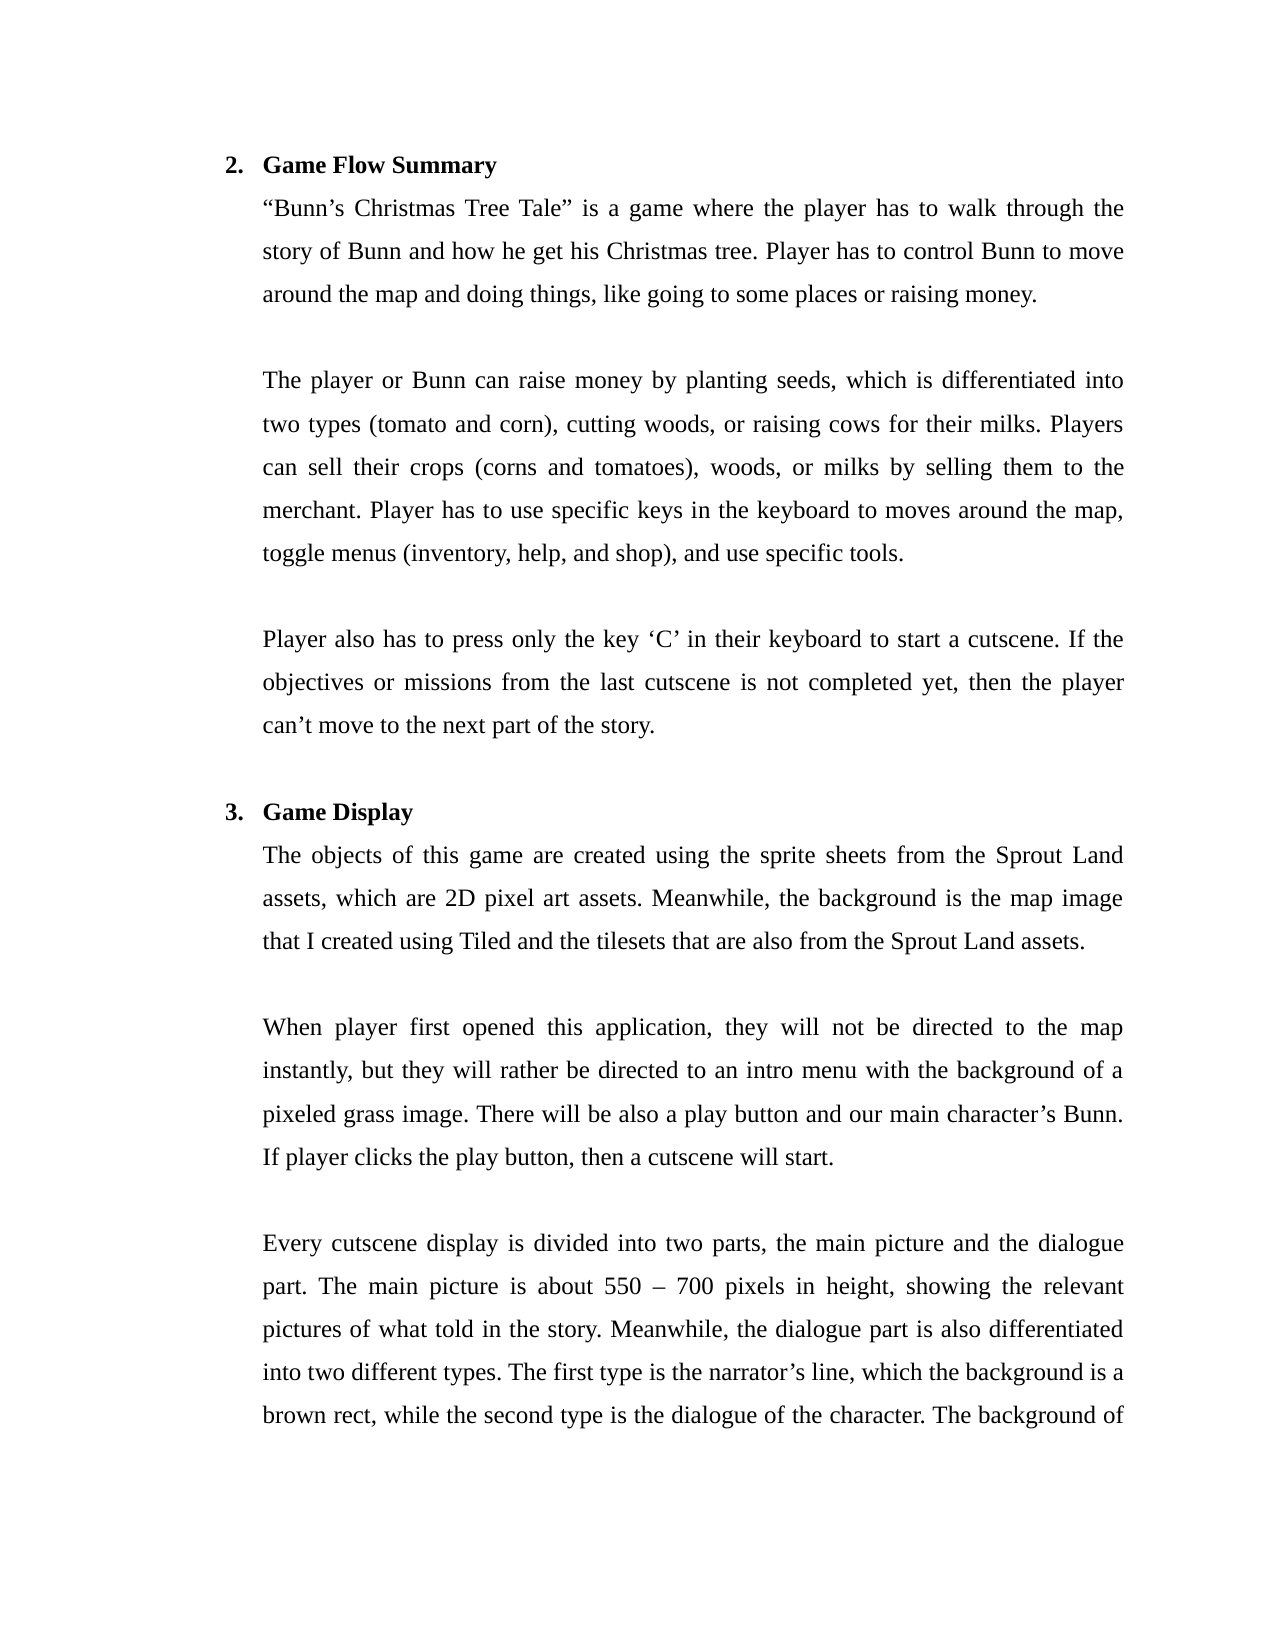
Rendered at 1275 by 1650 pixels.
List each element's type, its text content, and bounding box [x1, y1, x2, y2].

list The objects of this game are created using the sprite sheets from the Sprout Land assets, which are 2D pixel art assets. Meanwhile, the background is the map image that I created using Tiled and the tilesets that are also from the Sprout Land assets. [262, 840, 1125, 955]
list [262, 1228, 1125, 1429]
list Game Display [225, 797, 1125, 826]
list When player first opened this application, they will not be directed to the map instantly, but they will rather be directed to an intro menu with the background of a pixeled grass image. There will be also a play button and our main character’s Bunn. If player clicks the play button, then a cutscene will start. [262, 1012, 1125, 1171]
list The player or Bunn can raise money by planting seeds, which is differentiated into two types (tomato and corn), cutting woods, or raising cows for their milks. Players can sell their crops (corns and tomatoes), woods, or milks by selling them to the merchant. Player has to use specific keys in the keyboard to moves around the map, toggle menus (inventory, help, and shop), and use specific tools. [262, 366, 1125, 567]
list Player also has to press only the key ‘C’ in their keyboard to start a cutscene. If the objectives or missions from the last cutscene is not completed yet, then the player can’t move to the next part of the story. [262, 624, 1125, 739]
list Game Flow Summary [225, 150, 1125, 179]
list “Bunn’s Christmas Tree Tale” is a game where the player has to walk through the story of Bunn and how he get his Christmas tree. Player has to control Bunn to move around the map and doing things, like going to some places or raising money. [262, 193, 1125, 308]
